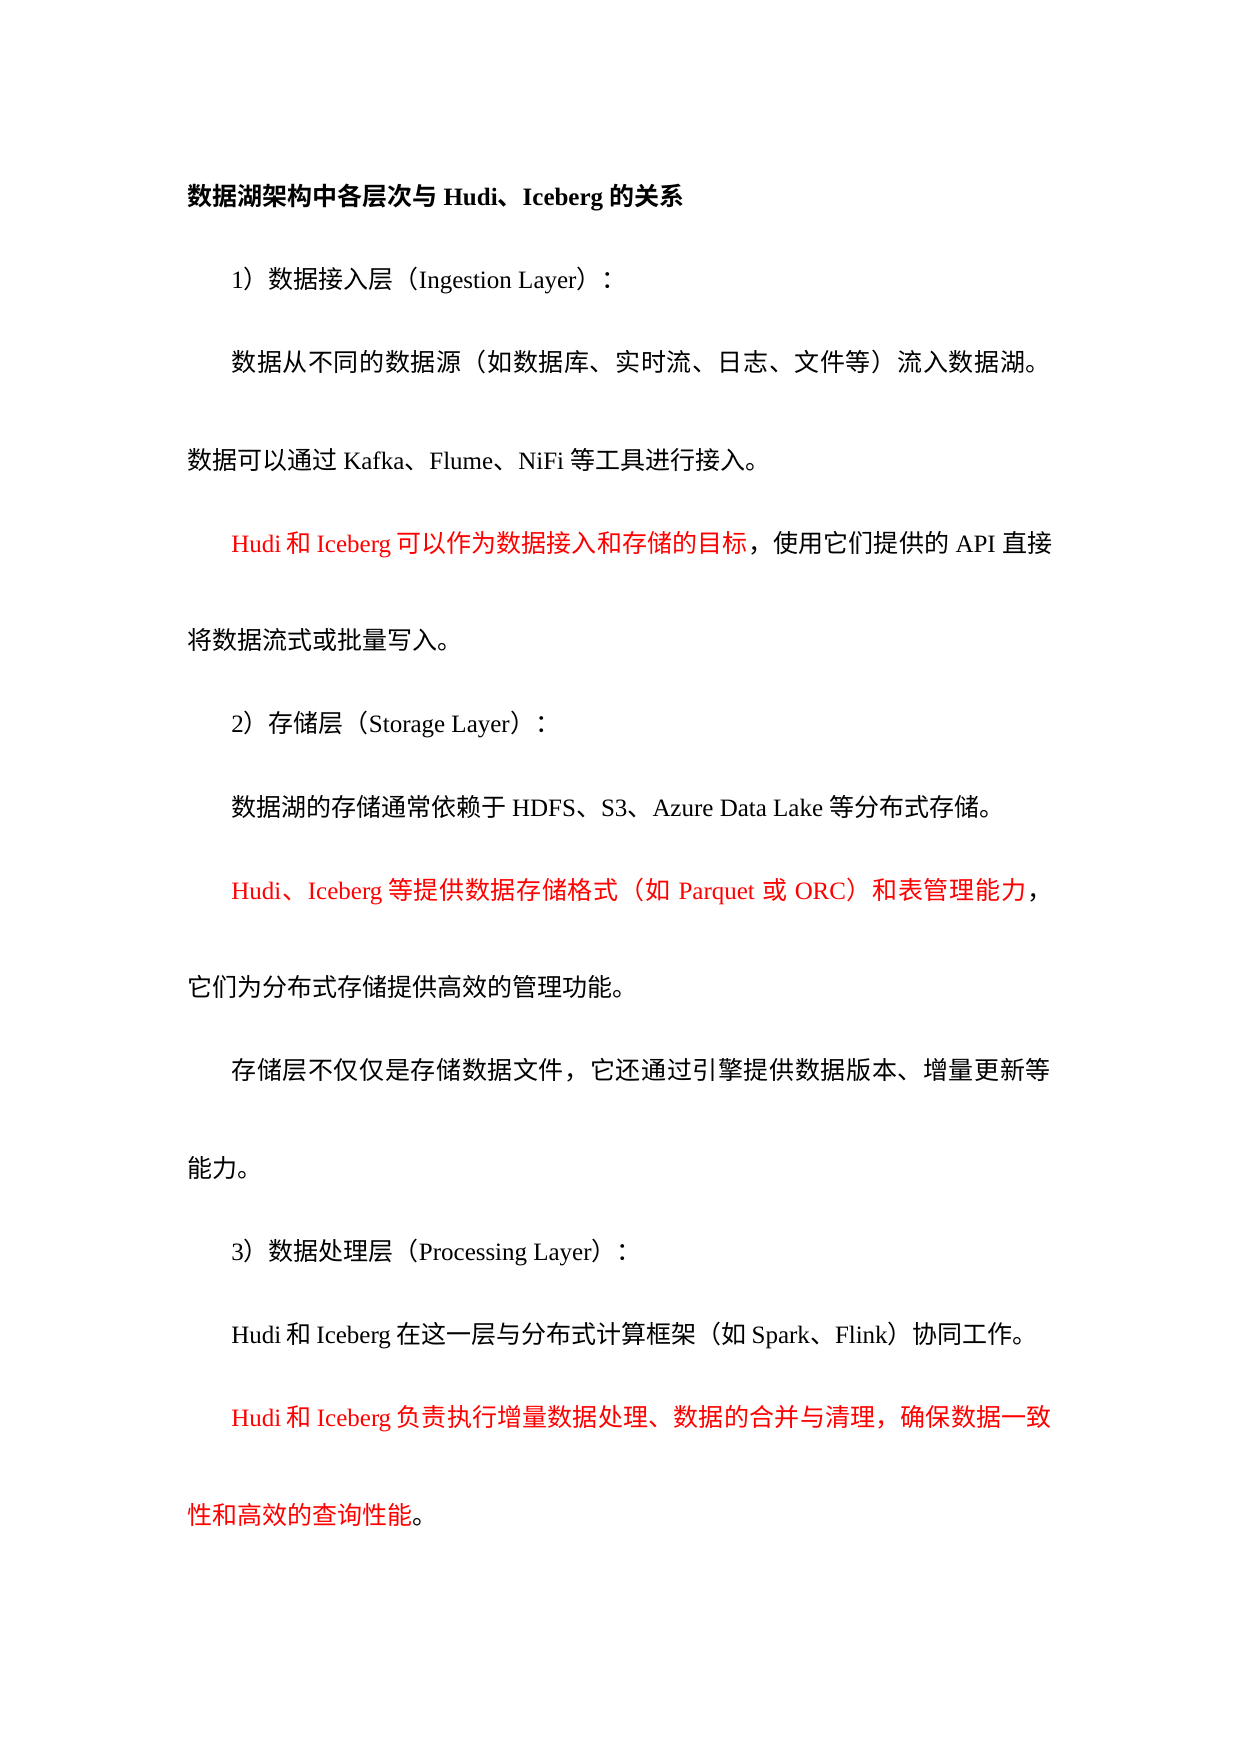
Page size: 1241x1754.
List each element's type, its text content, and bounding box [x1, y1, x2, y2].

text 数据从不同的数据源（如数据库、实时流、日志、文件等）流入数据湖。数据可以通过 Kafka、Flume、NiFi 等工具进行接入。 [187, 328, 1053, 491]
text 2）存储层（Storage Layer）： [187, 689, 1053, 754]
text Hudi、Iceberg等提供数据存储格式（如 Parquet 或 ORC）和表管理能力，它们为分布式存储提供高效的管理功能。 [187, 856, 1053, 1018]
text Hudi和Iceberg负责执行增量数据处理、数据的合并与清理，确保数据一致性和高效的查询性能。 [187, 1383, 1053, 1546]
text Hudi和Iceberg可以作为数据接入和存储的目标，使用它们提供的 API 直接将数据流式或批量写入。 [187, 509, 1053, 671]
text 数据湖的存储通常依赖于 HDFS、S3、Azure Data Lake 等分布式存储。 [187, 773, 1053, 838]
text 3）数据处理层（Processing Layer）： [187, 1217, 1053, 1282]
text Hudi和Iceberg在这一层与分布式计算框架（如 Spark、Flink）协同工作。 [187, 1300, 1053, 1365]
text 存储层不仅仅是存储数据文件，它还通过引擎提供数据版本、增量更新等能力。 [187, 1036, 1053, 1199]
text 1）数据接入层（Ingestion Layer）： [187, 245, 1053, 310]
subtitle 数据湖架构中各层次与 Hudi、Iceberg 的关系 [187, 162, 1053, 227]
